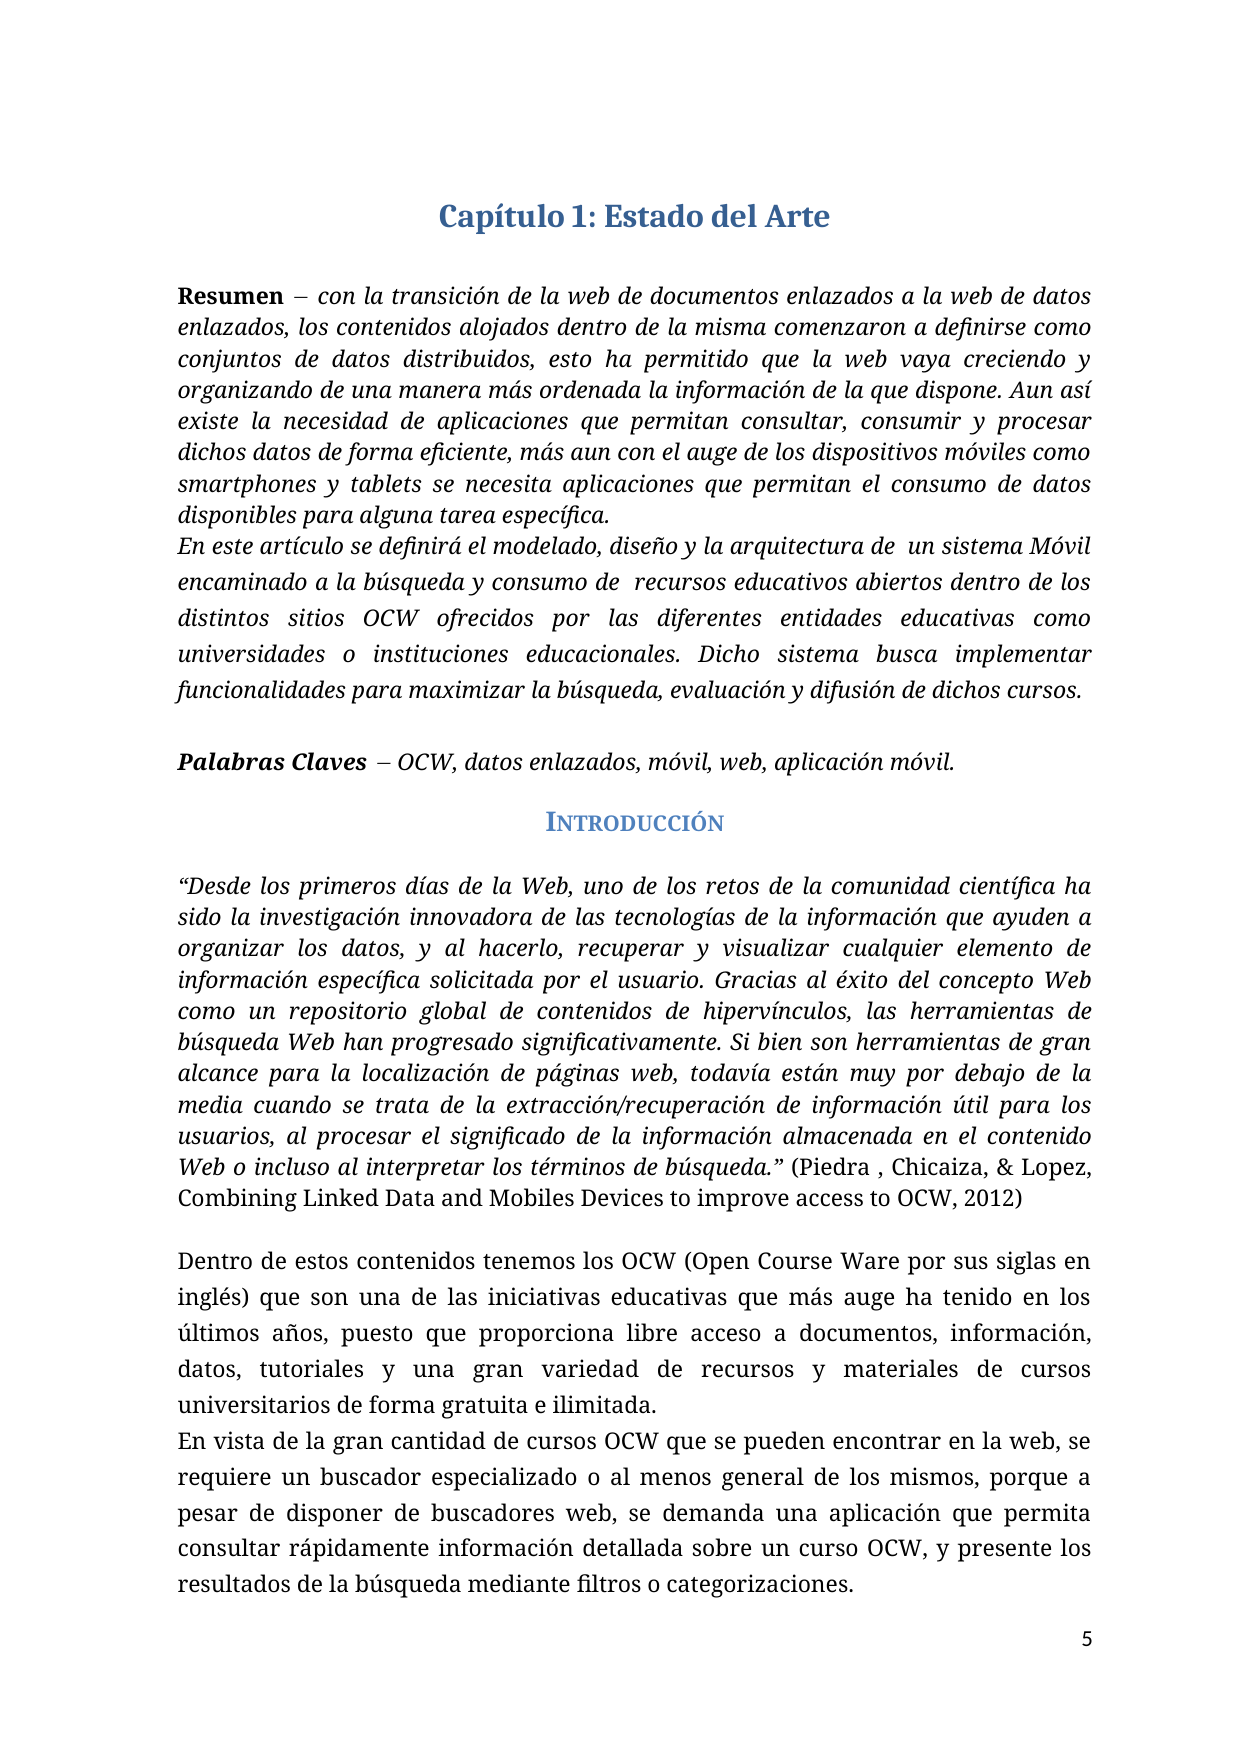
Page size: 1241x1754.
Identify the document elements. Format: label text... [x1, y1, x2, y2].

text Palabras Claves OCW, datos enlazados, móvil, web, aplicación móvil. [177, 746, 1092, 777]
text “Desde los primeros días de la Web, uno de los retos de la comunidad científica ha sido la investigación innovadora de las tecnologías de la información que ayuden a organizar los datos, y al hacerlo, recuperar y visualizar cualquier elemento de información específica solicitada por el usuario. Gracias al éxito del concepto Web como un repositorio global de contenidos de hipervínculos, las herramientas de búsqueda Web han progresado significativamente. Si bien son herramientas de gran alcance para la localización de páginas web, todavía están muy por debajo de la media cuando se trata de la extracción/recuperación de información útil para los usuarios, al procesar el significado de la información almacenada en el contenido Web o incluso al interpretar los términos de búsqueda.” [177, 870, 1092, 1214]
text Dentro de estos contenidos tenemos los OCW (Open Course Ware por sus siglas en inglés) que son una de las iniciativas educativas que más auge ha tenido en los últimos años, puesto que proporciona libre acceso a documentos, información, datos, tutoriales y una gran variedad de recursos y materiales de cursos universitarios de forma gratuita e ilimitada. [177, 1245, 1092, 1420]
text En vista de la gran cantidad de cursos OCW que se pueden encontrar en la web, se requiere un buscador especializado o al menos general de los mismos, porque a pesar de disponer de buscadores web, se demanda una aplicación que permita consultar rápidamente información detallada sobre un curso OCW, y presente los resultados de la búsqueda mediante filtros o categorizaciones. [177, 1424, 1092, 1599]
subtitle Capítulo 1: Estado del Arte [177, 198, 1092, 236]
text En este artículo se definirá el modelado, diseño y la arquitectura de un sistema Móvil encaminado a la búsqueda y consumo de recursos educativos abiertos dentro de los distintos sitios OCW ofrecidos por las diferentes entidades educativas como universidades o instituciones educacionales. Dicho sistema busca implementar funcionalidades para maximizar la búsqueda, evaluación y difusión de dichos cursos. [177, 530, 1092, 705]
text Resumen con la transición de la web de documentos enlazados a la web de datos enlazados, los contenidos alojados dentro de la misma comenzaron a definirse como conjuntos de datos distribuidos, esto ha permitido que la web vaya creciendo y organizando de una manera más ordenada la información de la que dispone. Aun así existe la necesidad de aplicaciones que permitan consultar, consumir y procesar dichos datos de forma eficiente, más aun con el auge de los dispositivos móviles como smartphones y tablets se necesita aplicaciones que permitan el consumo de datos disponibles para alguna tarea específica. [177, 280, 1092, 530]
subtitle Introducción [177, 802, 1092, 839]
